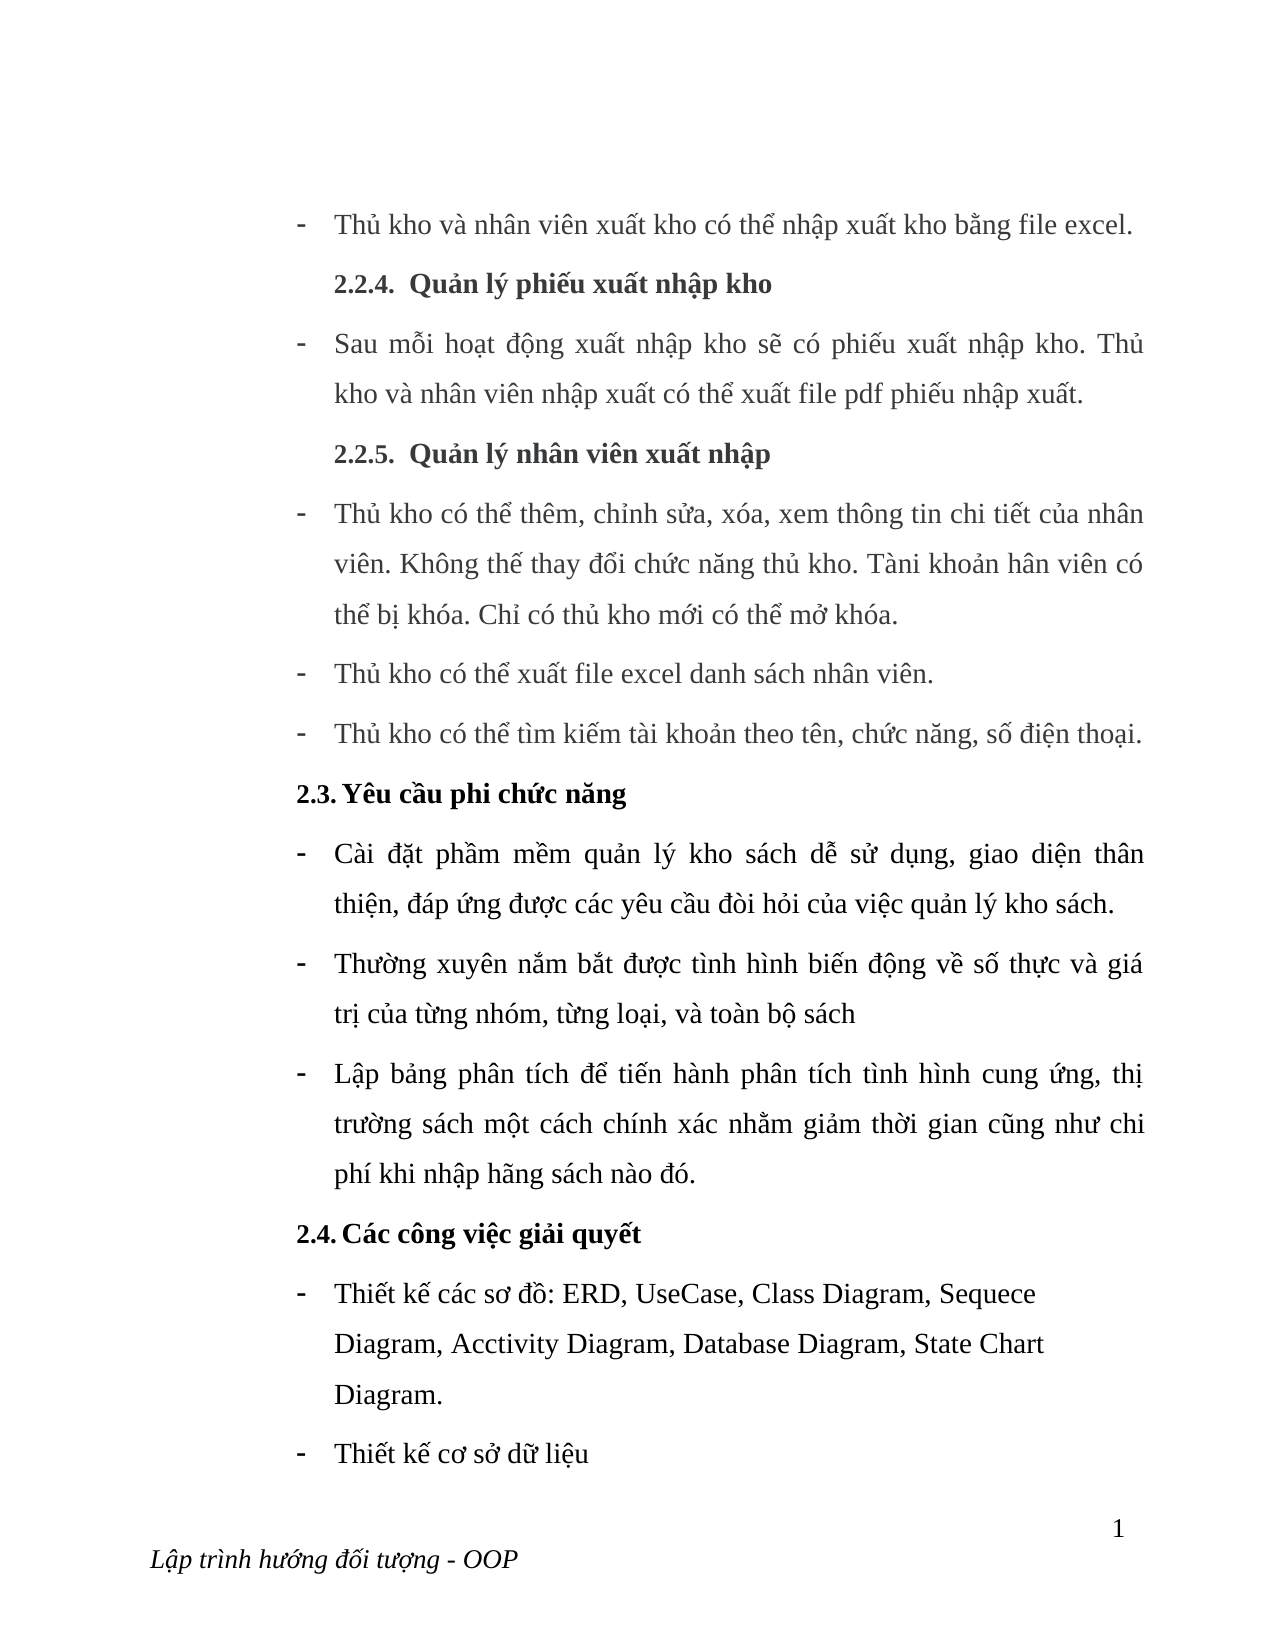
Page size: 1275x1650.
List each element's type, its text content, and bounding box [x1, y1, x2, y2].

list Thủ kho có thể xuất file excel danh sách nhân viên. [296, 656, 1145, 690]
list Thủ kho có thể tìm kiếm tài khoản theo tên, chức năng, số điện thoại. [296, 716, 1145, 750]
list Cài đặt phầm mềm quản lý kho sách dễ sử dụng, giao diện thân thiện, đáp ứng được các yêu cầu đòi hỏi của việc quản lý kho sách. [296, 836, 1144, 920]
list Sau mỗi hoạt động xuất nhập kho sẽ có phiếu xuất nhập kho. Thủ kho và nhân viên nhập xuất có thể xuất file pdf phiếu nhập xuất. [296, 326, 1145, 410]
subtitle Các công việc giải quyết [296, 1216, 1157, 1250]
list Thủ kho và nhân viên xuất kho có thể nhập xuất kho bằng file excel. [296, 207, 1145, 240]
list Thủ kho có thể thêm, chỉnh sửa, xóa, xem thông tin chi tiết của nhân viên. Không thế thay đổi chức năng thủ kho. Tàni khoản hân viên có thể bị khóa. Chỉ có thủ kho mới có thể mở khóa. [296, 496, 1145, 630]
list Lập bảng phân tích để tiến hành phân tích tình hình cung ứng, thị trường sách một cách chính xác nhằm giảm thời gian cũng như chi phí khi nhập hãng sách nào đó. [296, 1056, 1145, 1190]
list Thiết kế cơ sở dữ liệu [296, 1436, 1157, 1470]
subtitle Yêu cầu phi chức năng [296, 776, 1157, 809]
list Thiết kế các sơ đồ: ERD, UseCase, Class Diagram, Sequece Diagram, Acctivity Diagram, Database Diagram, State Chart Diagram. [296, 1276, 1113, 1410]
subtitle Quản lý nhân viên xuất nhập [334, 436, 1157, 470]
list Thường xuyên nắm bắt được tình hình biến động về số thực và giá trị của từng nhóm, từng loại, và toàn bộ sách [296, 946, 1144, 1030]
subtitle Quản lý phiếu xuất nhập kho [334, 267, 1157, 300]
